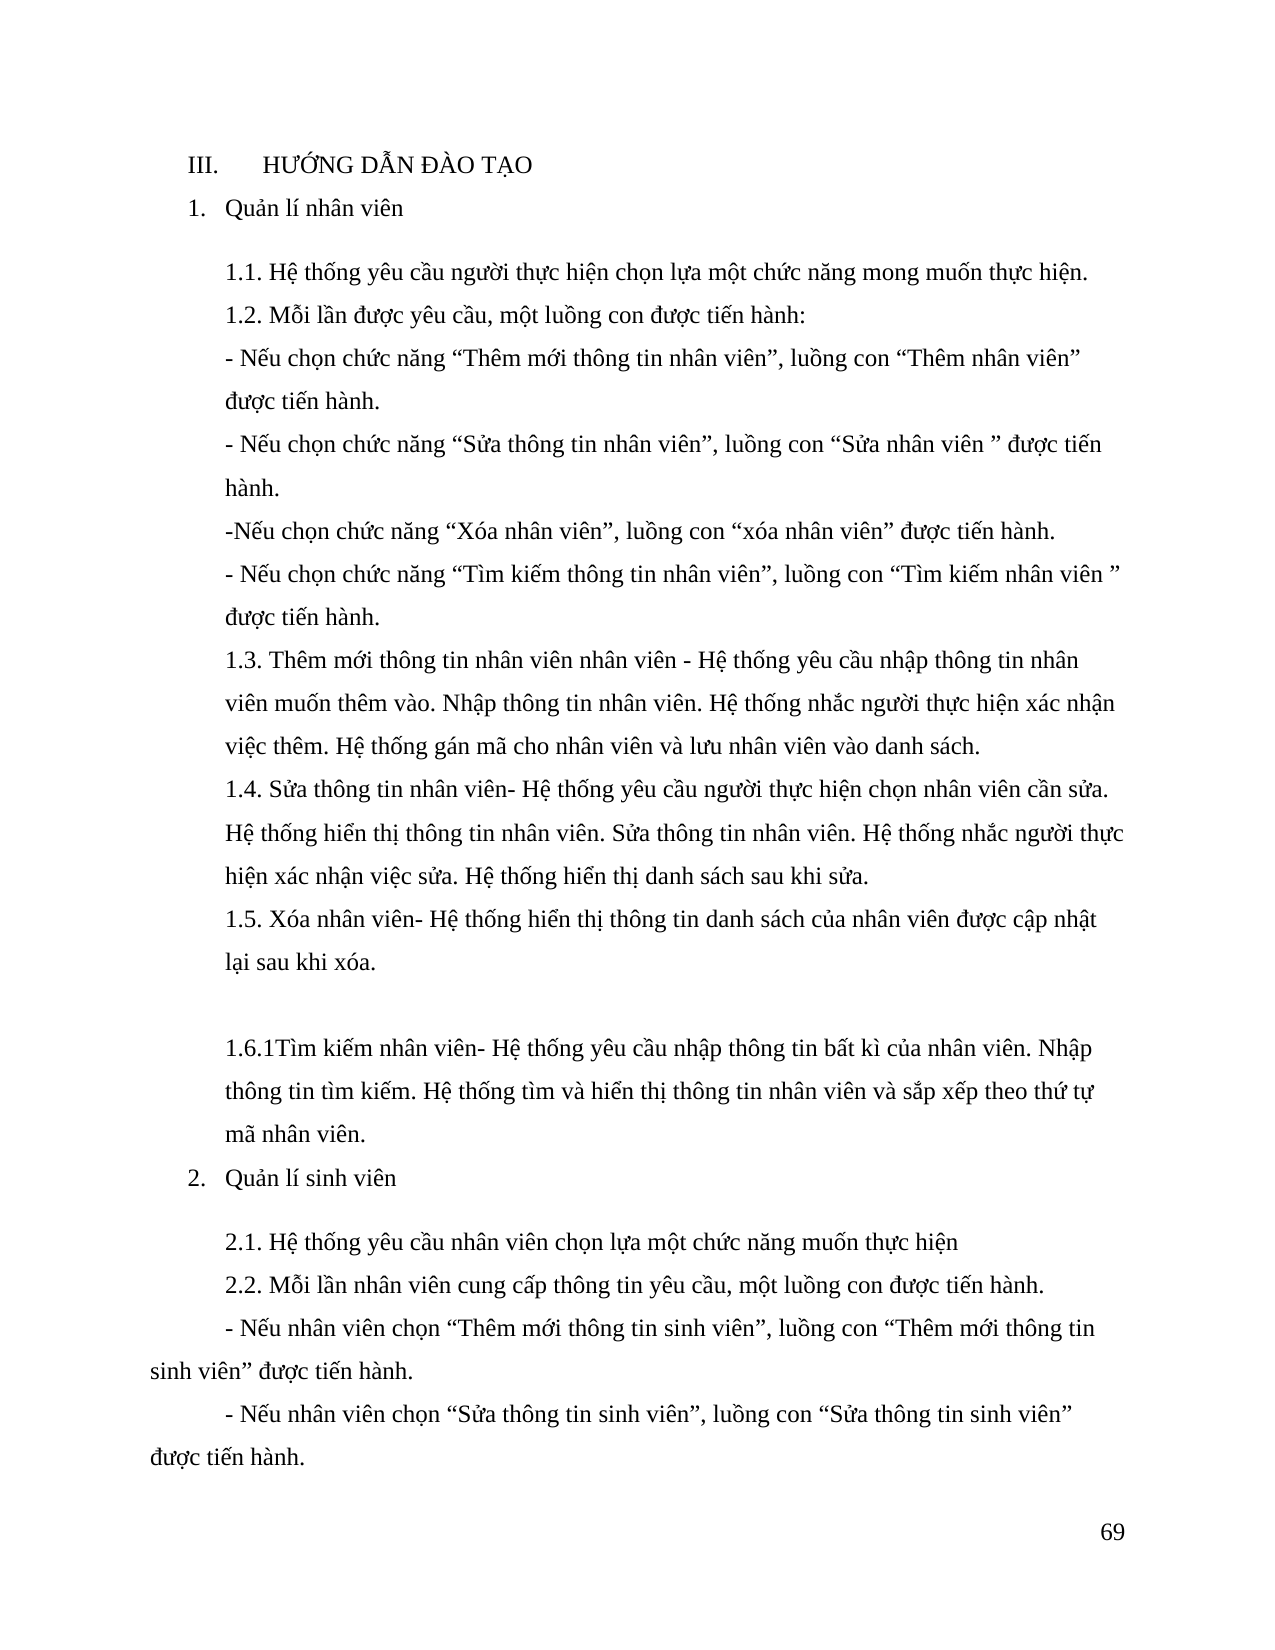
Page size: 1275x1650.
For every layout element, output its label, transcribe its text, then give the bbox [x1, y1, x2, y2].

text 1.2. Mỗi lần được yêu cầu, một luồng con được tiến hành: [225, 300, 1125, 329]
text 2.2. Mỗi lần nhân viên cung cấp thông tin yêu cầu, một luồng con được tiến hành. [150, 1270, 1125, 1298]
text - Nếu nhân viên chọn “Thêm mới thông tin sinh viên”, luồng con “Thêm mới thông tin sinh viên” được tiến hành. [150, 1313, 1125, 1385]
text 1.4. Sửa thông tin nhân viên- Hệ thống yêu cầu người thực hiện chọn nhân viên cần sửa. Hệ thống hiển thị thông tin nhân viên. Sửa thông tin nhân viên. Hệ thống nhắc người thực hiện xác nhận việc sửa. Hệ thống hiển thị danh sách sau khi sửa. [225, 774, 1125, 889]
text 1.5. Xóa nhân viên- Hệ thống hiển thị thông tin danh sách của nhân viên được cập nhật lại sau khi xóa. [225, 904, 1125, 976]
text 1.6.1Tìm kiếm nhân viên- Hệ thống yêu cầu nhập thông tin bất kì của nhân viên. Nhập thông tin tìm kiếm. Hệ thống tìm và hiển thị thông tin nhân viên và sắp xếp theo thứ tự mã nhân viên. [225, 1033, 1125, 1148]
list Quản lí sinh viên [187, 1163, 1125, 1191]
text 2.1. Hệ thống yêu cầu nhân viên chọn lựa một chức năng muốn thực hiện [150, 1227, 1125, 1255]
text - Nếu chọn chức năng “Sửa thông tin nhân viên”, luồng con “Sửa nhân viên ” được tiến hành. [225, 429, 1125, 501]
text 1.1. Hệ thống yêu cầu người thực hiện chọn lựa một chức năng mong muốn thực hiện. [225, 257, 1125, 286]
text -Nếu chọn chức năng “Xóa nhân viên”, luồng con “xóa nhân viên” được tiến hành. [225, 516, 1125, 544]
text - Nếu chọn chức năng “Thêm mới thông tin nhân viên”, luồng con “Thêm nhân viên” được tiến hành. [225, 343, 1125, 415]
text 1.3. Thêm mới thông tin nhân viên nhân viên - Hệ thống yêu cầu nhập thông tin nhân viên muốn thêm vào. Nhập thông tin nhân viên. Hệ thống nhắc người thực hiện xác nhận việc thêm. Hệ thống gán mã cho nhân viên và lưu nhân viên vào danh sách. [225, 645, 1125, 760]
text - Nếu nhân viên chọn “Sửa thông tin sinh viên”, luồng con “Sửa thông tin sinh viên” được tiến hành. [150, 1399, 1125, 1471]
text - Nếu chọn chức năng “Tìm kiếm thông tin nhân viên”, luồng con “Tìm kiếm nhân viên ” được tiến hành. [225, 559, 1125, 631]
list HƯỚNG DẪN ĐÀO TẠO [187, 150, 1125, 179]
list Quản lí nhân viên [187, 193, 1125, 222]
